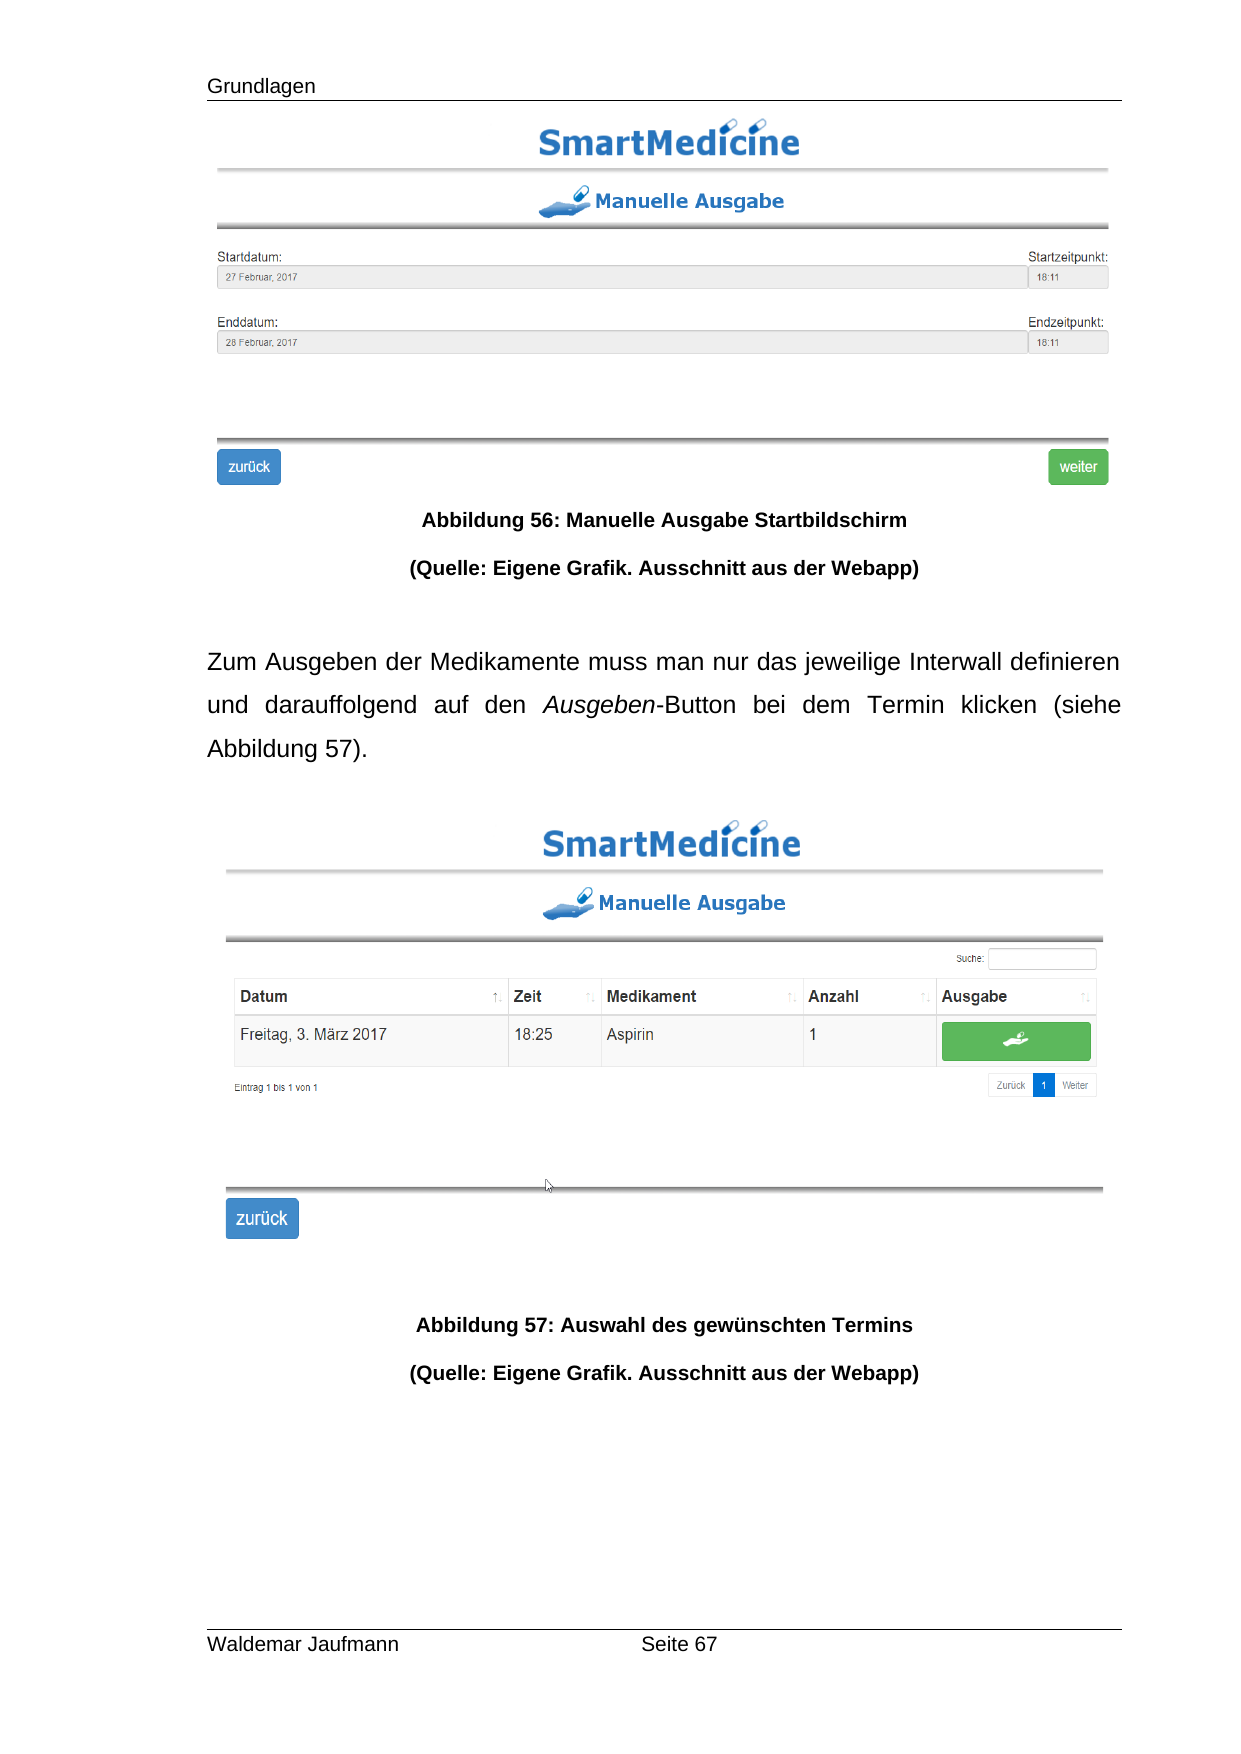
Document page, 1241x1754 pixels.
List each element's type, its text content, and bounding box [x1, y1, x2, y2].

text (Quelle: Eigene Grafik. Ausschnitt aus der Webapp) [207, 556, 1122, 580]
text Abbildung 57: Auswahl des gewünschten Termins [207, 1312, 1122, 1336]
picture [225, 820, 1104, 1286]
picture [217, 118, 1112, 495]
text (Quelle: Eigene Grafik. Ausschnitt aus der Webapp) [207, 1361, 1122, 1385]
text Abbildung 56: Manuelle Ausgabe Startbildschirm [207, 507, 1122, 531]
text Zum Ausgeben der Medikamente muss man nur das jeweilige Interwall definieren und darauffolgend auf den Ausgeben-Button bei dem Termin klicken (siehe Abbildung 57). [207, 647, 1122, 762]
